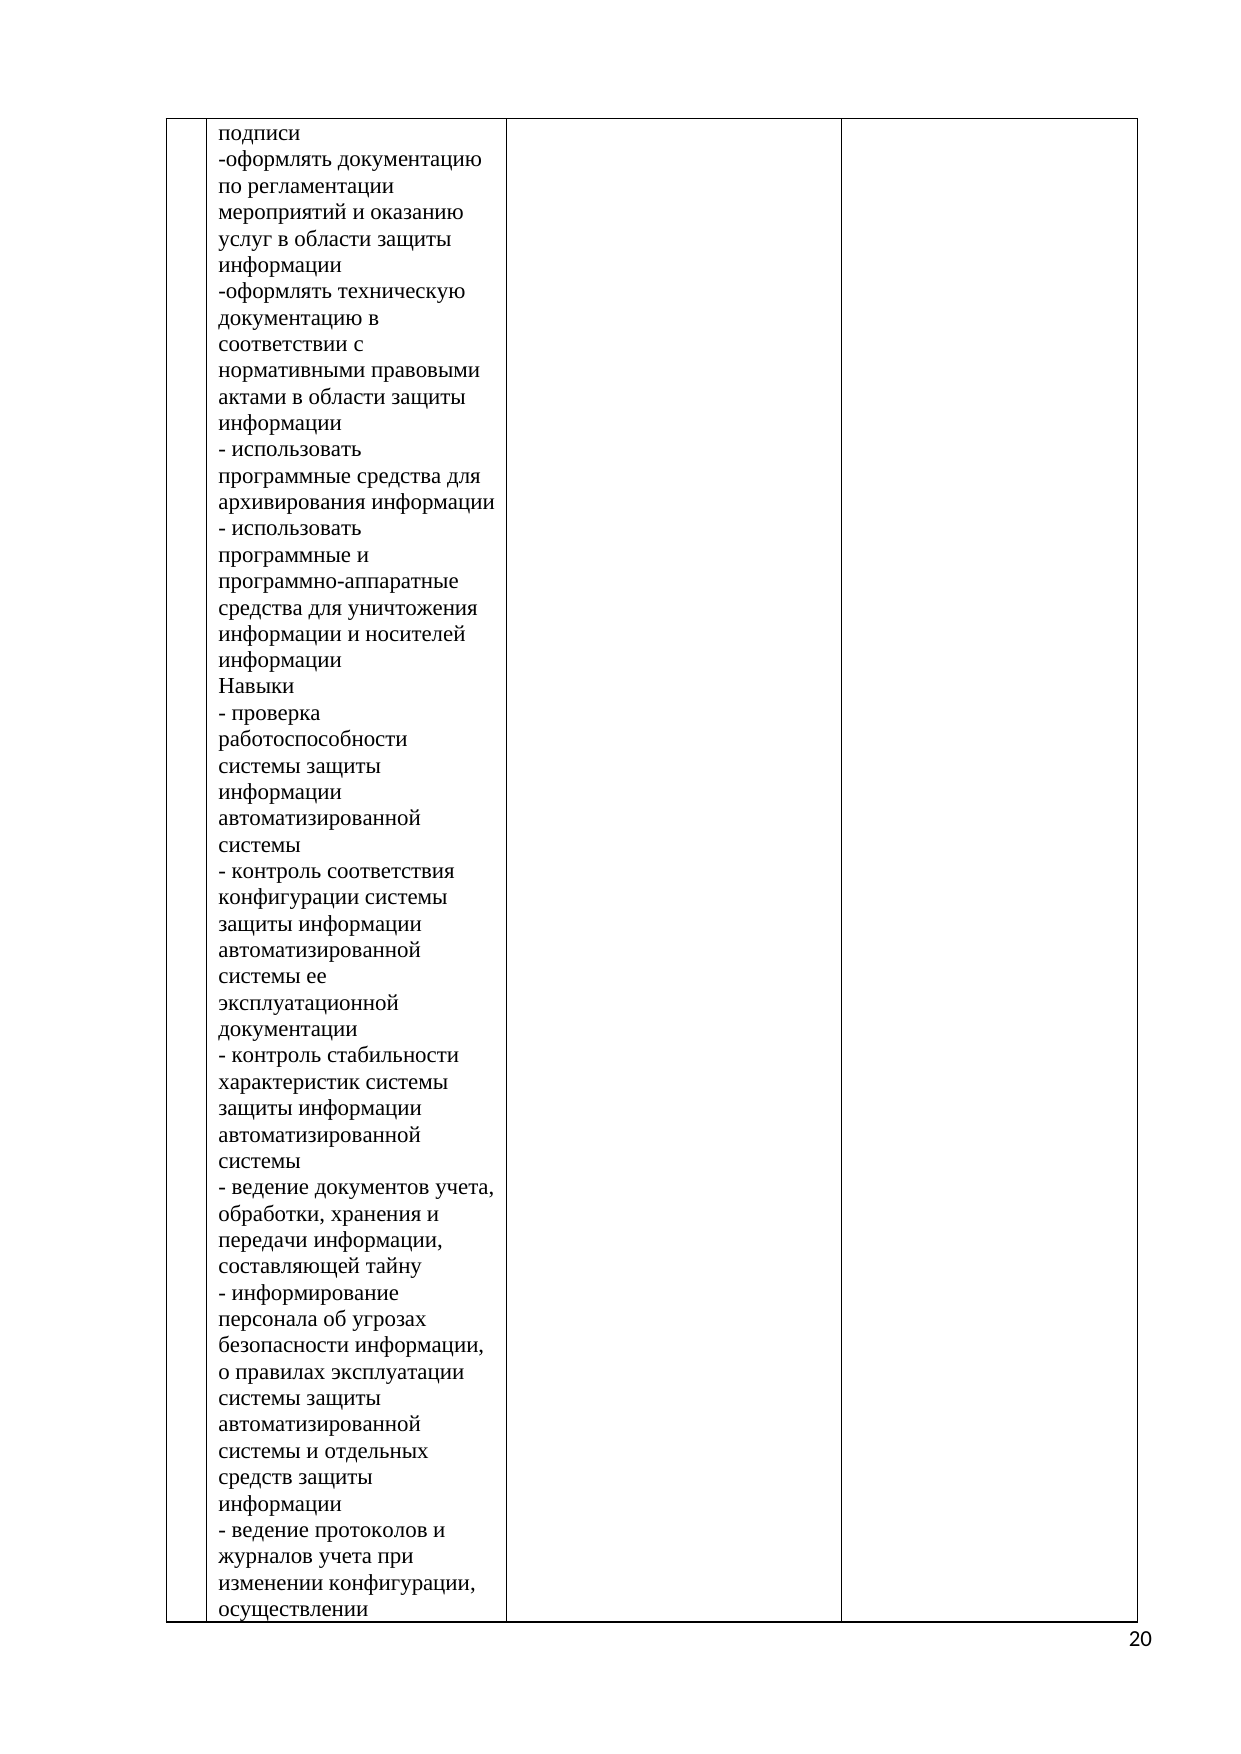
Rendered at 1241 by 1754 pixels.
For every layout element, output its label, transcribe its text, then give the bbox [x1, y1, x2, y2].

table_cell 5 [842, 119, 1137, 1621]
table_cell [507, 119, 841, 1621]
